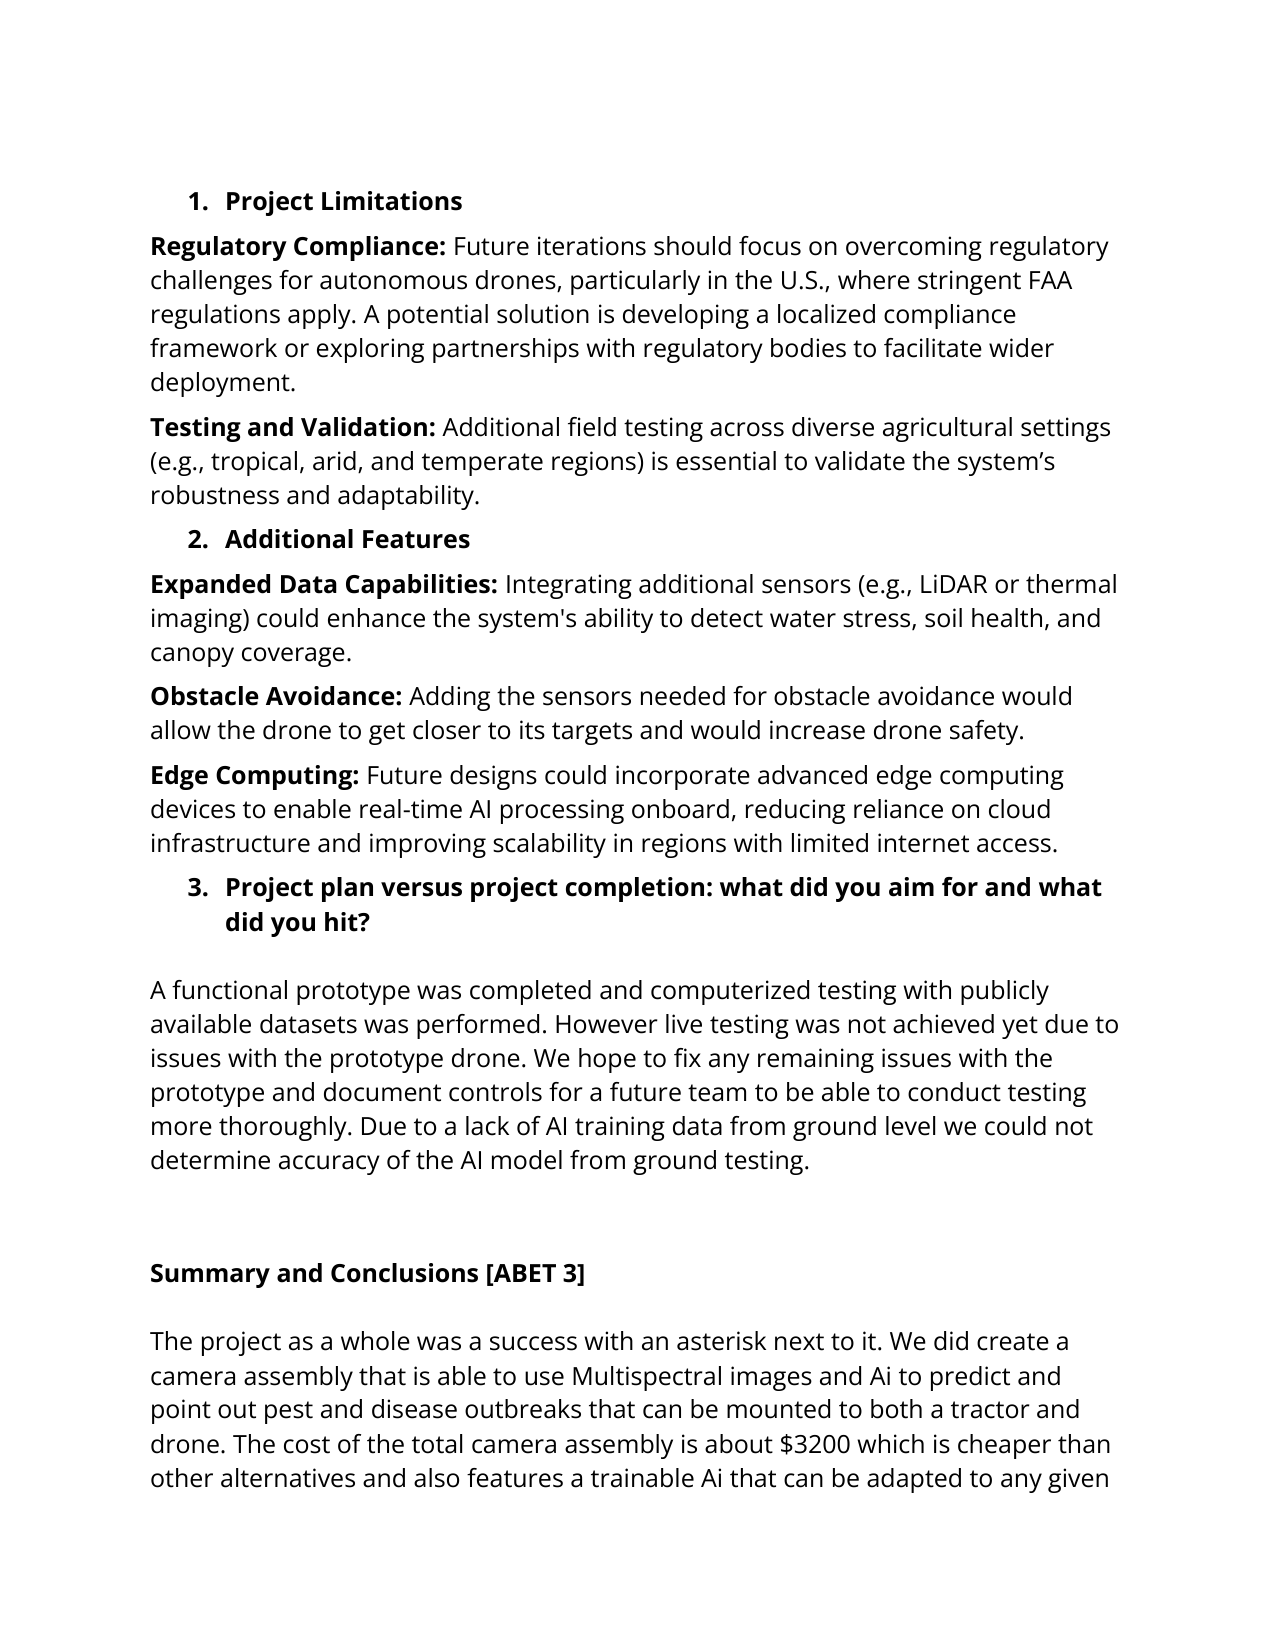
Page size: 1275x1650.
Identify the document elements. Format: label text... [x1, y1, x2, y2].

text Edge Computing: Future designs could incorporate advanced edge computing devices to enable real-time AI processing onboard, reducing reliance on cloud infrastructure and improving scalability in regions with limited internet access. [150, 757, 1125, 860]
text Obstacle Avoidance: Adding the sensors needed for obstacle avoidance would allow the drone to get closer to its targets and would increase drone safety. [150, 679, 1125, 747]
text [150, 1324, 1125, 1494]
list Project Limitations [187, 184, 1125, 218]
list Additional Features [187, 522, 1125, 556]
text Regulatory Compliance: Future iterations should focus on overcoming regulatory challenges for autonomous drones, particularly in the U.S., where stringent FAA regulations apply. A potential solution is developing a localized compliance framework or exploring partnerships with regulatory bodies to facilitate wider deployment. [150, 228, 1125, 399]
subtitle Summary and Conclusions [ABET 3] [150, 1256, 1125, 1290]
list Project plan versus project completion: what did you aim for and what did you hit? [187, 870, 1125, 938]
text A functional prototype was completed and computerized testing with publicly available datasets was performed. However live testing was not achieved yet due to issues with the prototype drone. We hope to fix any remaining issues with the prototype and document controls for a future team to be able to conduct testing more thoroughly. Due to a lack of AI training data from ground level we could not determine accuracy of the AI model from ground testing. [150, 972, 1125, 1177]
text Expanded Data Capabilities: Integrating additional sensors (e.g., LiDAR or thermal imaging) could enhance the system's ability to detect water stress, soil health, and canopy coverage. [150, 566, 1125, 668]
text Testing and Validation: Additional field testing across diverse agricultural settings (e.g., tropical, arid, and temperate regions) is essential to validate the system’s robustness and adaptability. [150, 409, 1125, 511]
